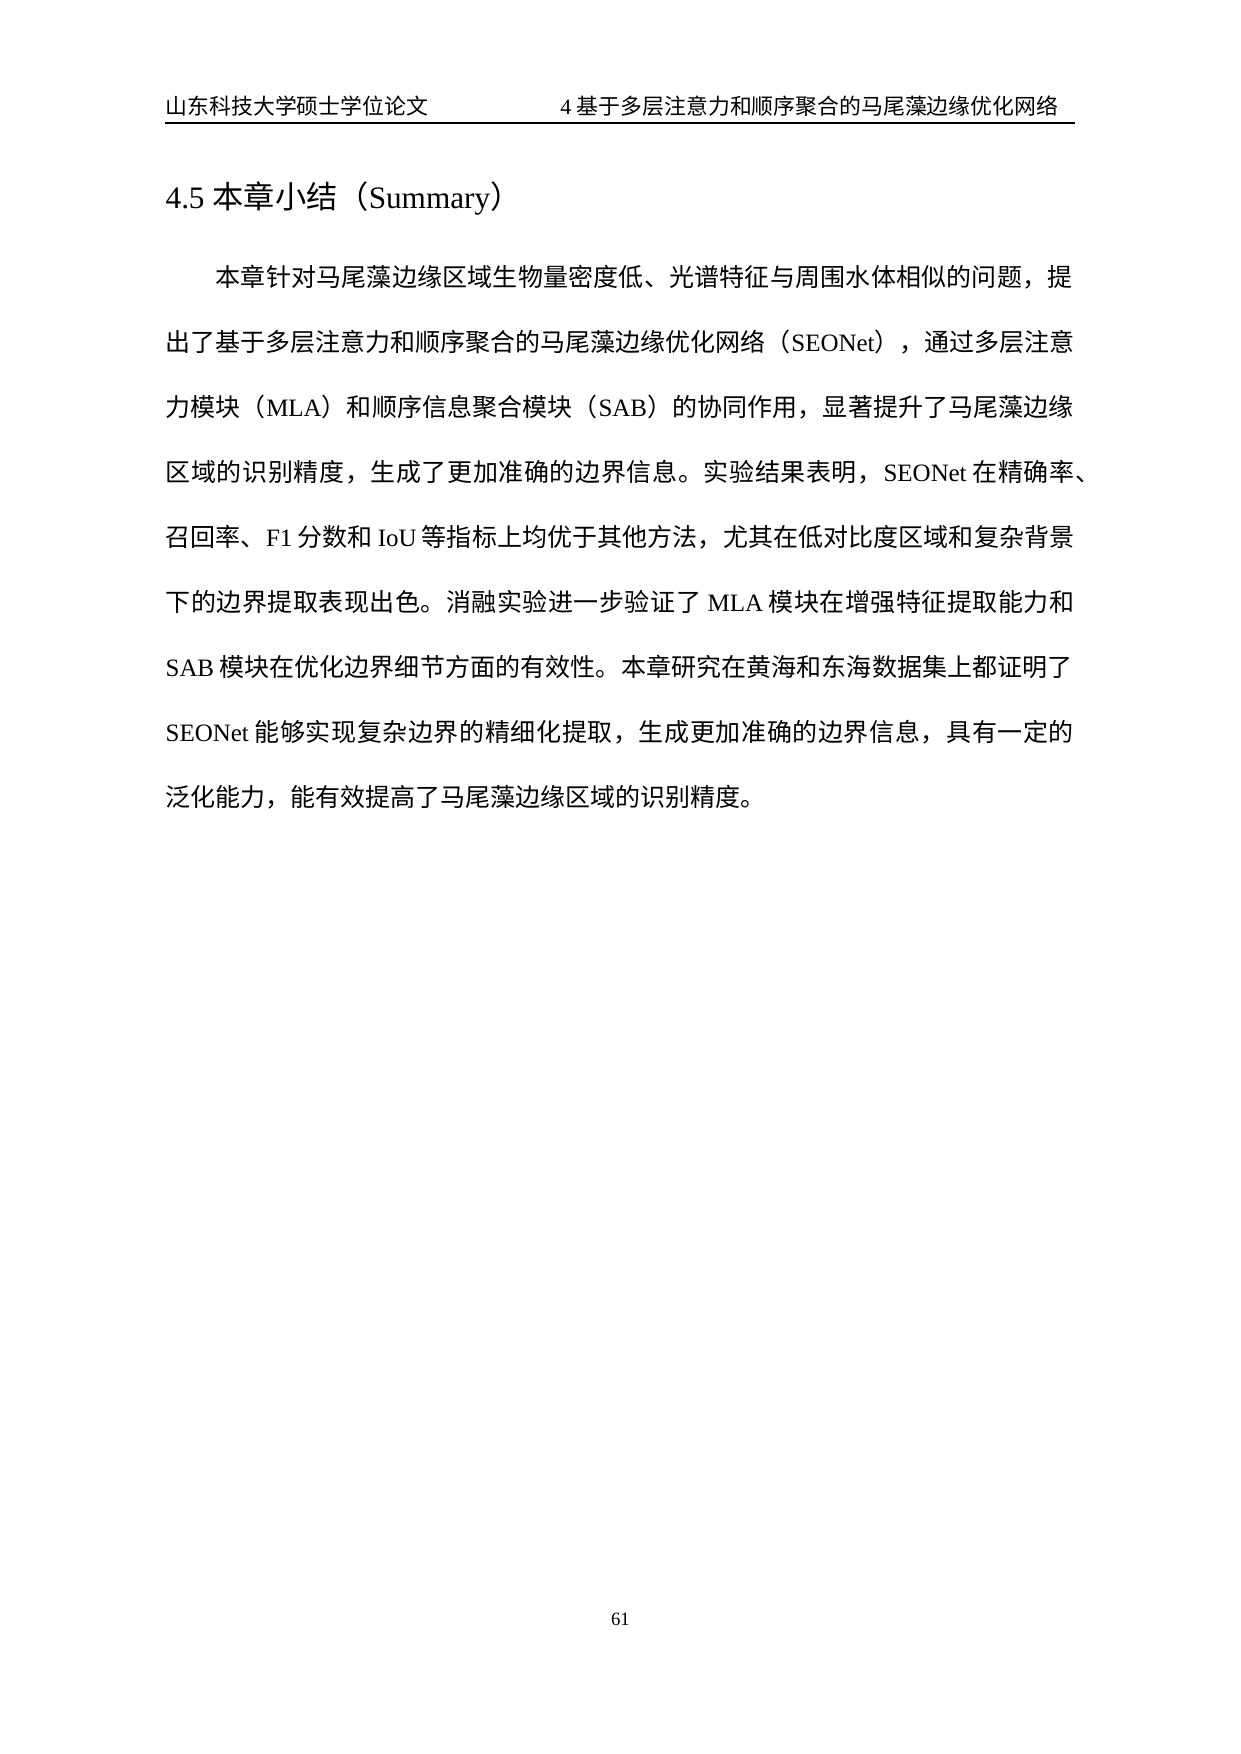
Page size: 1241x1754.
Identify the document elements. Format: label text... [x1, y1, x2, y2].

text 本章针对马尾藻边缘区域生物量密度低、光谱特征与周围水体相似的问题，提出了基于多层注意力和顺序聚合的马尾藻边缘优化网络（SEONet），通过多层注意力模块（MLA）和顺序信息聚合模块（SAB）的协同作用，显著提升了马尾藻边缘区域的识别精度，生成了更加准确的边界信息。实验结果表明，SEONet在精确率、召回率、F1分数和IoU等指标上均优于其他方法，尤其在低对比度区域和复杂背景下的边界提取表现出色。消融实验进一步验证了MLA模块在增强特征提取能力和SAB模块在优化边界细节方面的有效性。本章研究在黄海和东海数据集上都证明了SEONet能够实现复杂边界的精细化提取，生成更加准确的边界信息，具有一定的泛化能力，能有效提高了马尾藻边缘区域的识别精度。 [165, 243, 1075, 828]
list 4.5 本章小结（Summary） [165, 162, 1075, 227]
